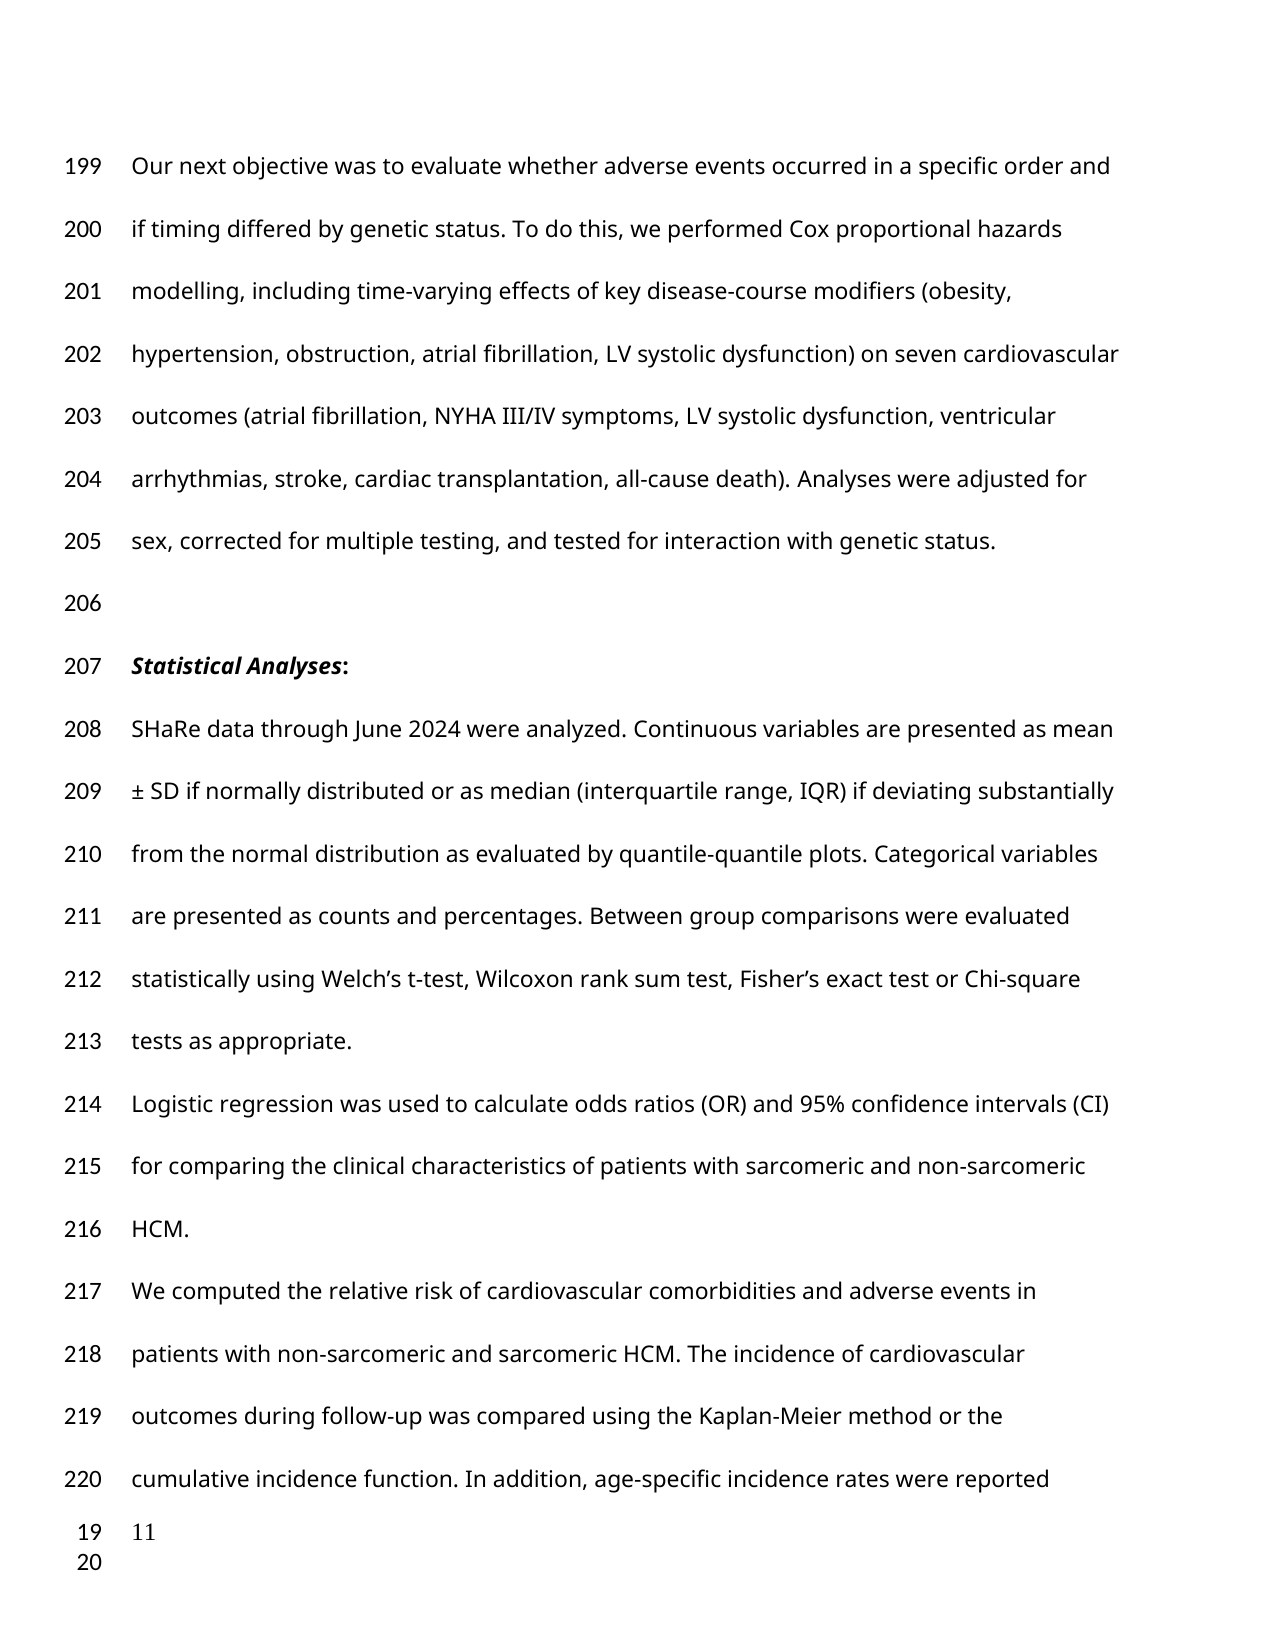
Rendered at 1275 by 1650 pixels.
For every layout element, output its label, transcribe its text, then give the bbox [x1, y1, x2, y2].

text SHaRe data through June 2024 were analyzed. Continuous variables are presented as mean ± SD if normally distributed or as median (interquartile range, IQR) if deviating substantially from the normal distribution as evaluated by quantile-quantile plots. Categorical variables are presented as counts and percentages. Between group comparisons were evaluated statistically using Welch’s t-test, Wilcoxon rank sum test, Fisher’s exact test or Chi-square tests as appropriate. [131, 712, 1125, 1056]
text Our next objective was to evaluate whether adverse events occurred in a specific order and if timing differed by genetic status. To do this, we performed Cox proportional hazards modelling, including time-varying effects of key disease-course modifiers (obesity, hypertension, obstruction, atrial fibrillation, LV systolic dysfunction) on seven cardiovascular outcomes (atrial fibrillation, NYHA III/IV symptoms, LV systolic dysfunction, ventricular arrhythmias, stroke, cardiac transplantation, all-cause death). Analyses were adjusted for sex, corrected for multiple testing, and tested for interaction with genetic status. [131, 150, 1125, 556]
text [131, 1275, 1125, 1494]
text Statistical Analyses: [131, 650, 1125, 681]
text Logistic regression was used to calculate odds ratios (OR) and 95% confidence intervals (CI) for comparing the clinical characteristics of patients with sarcomeric and non-sarcomeric HCM. [131, 1087, 1125, 1244]
